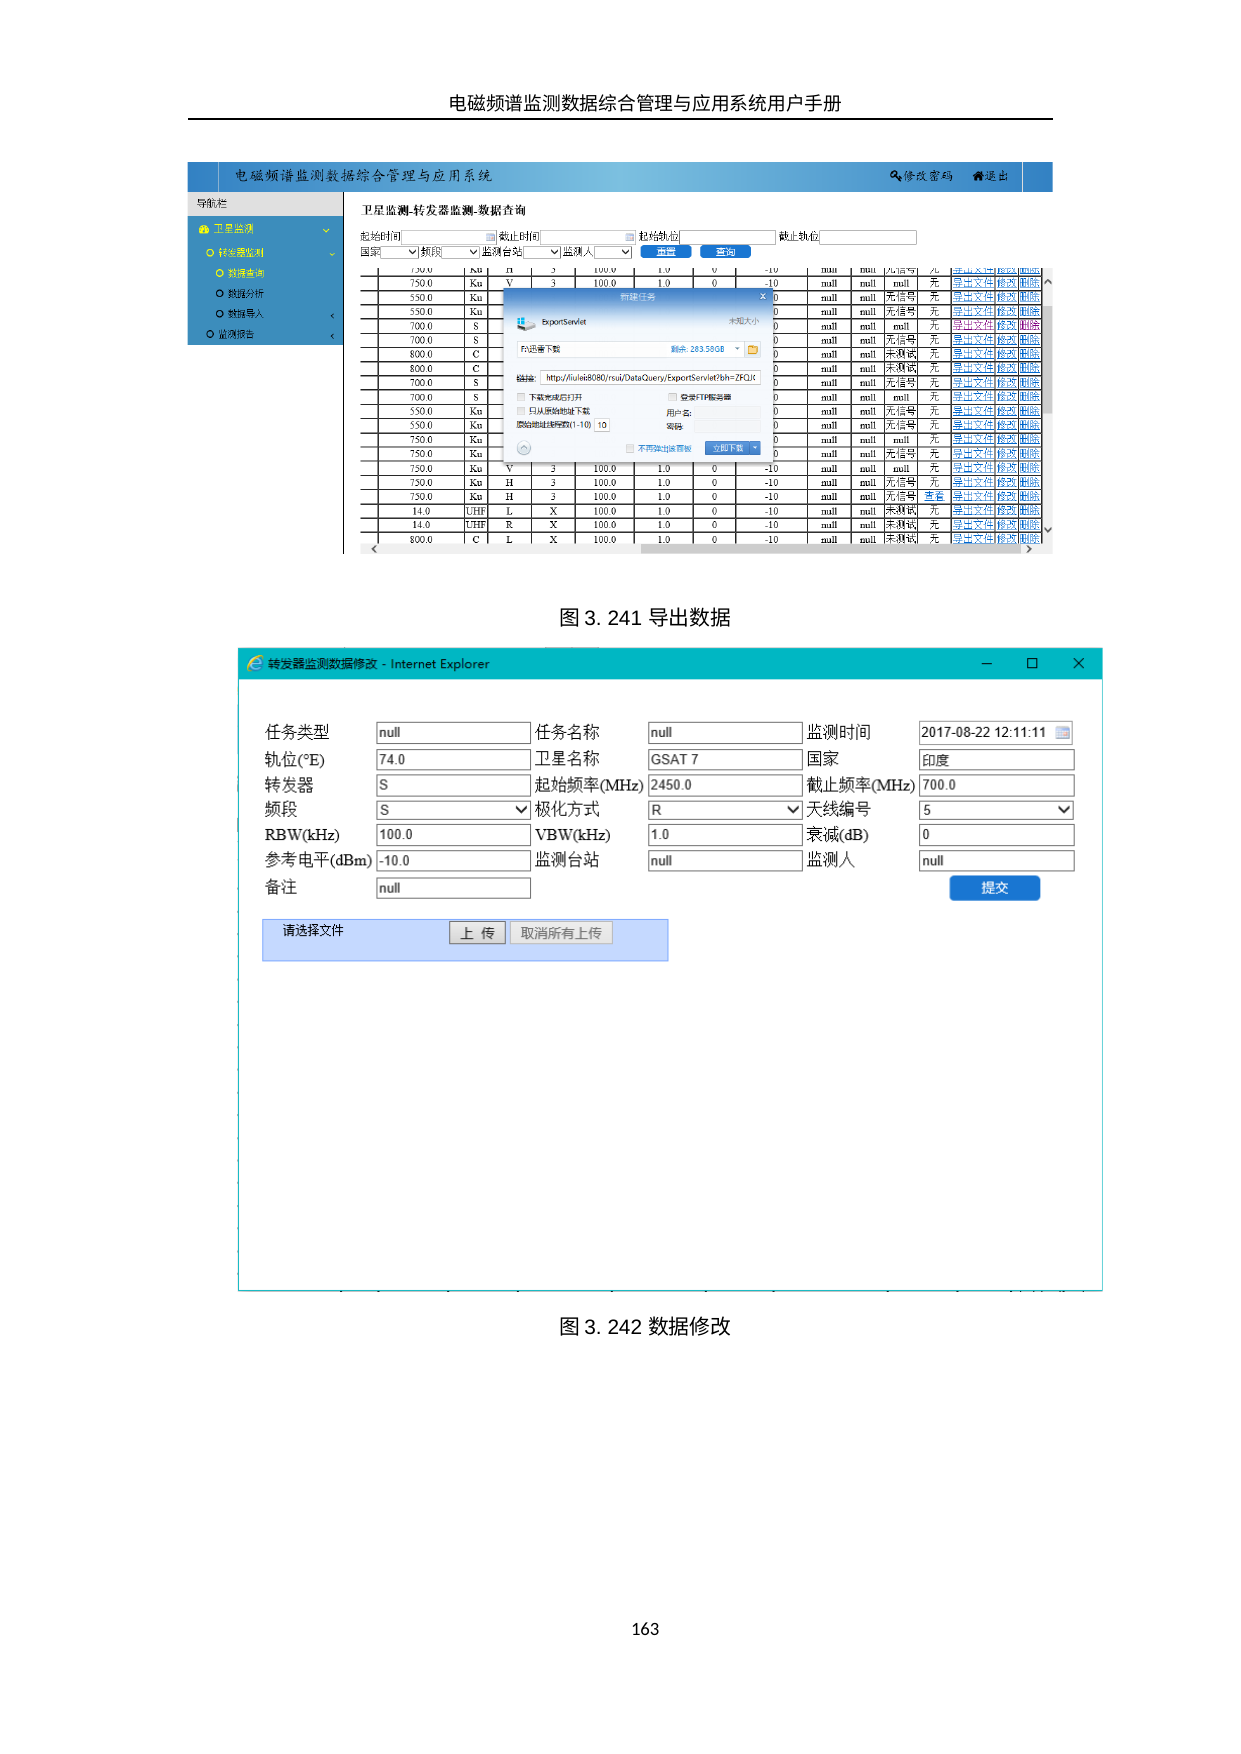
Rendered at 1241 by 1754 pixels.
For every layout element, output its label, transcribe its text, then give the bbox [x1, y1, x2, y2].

text 图3. 241 导出数据 [187, 600, 1053, 632]
picture [237, 647, 1103, 1292]
picture [187, 162, 1053, 554]
text 图3. 242 数据修改 [187, 1309, 1053, 1342]
